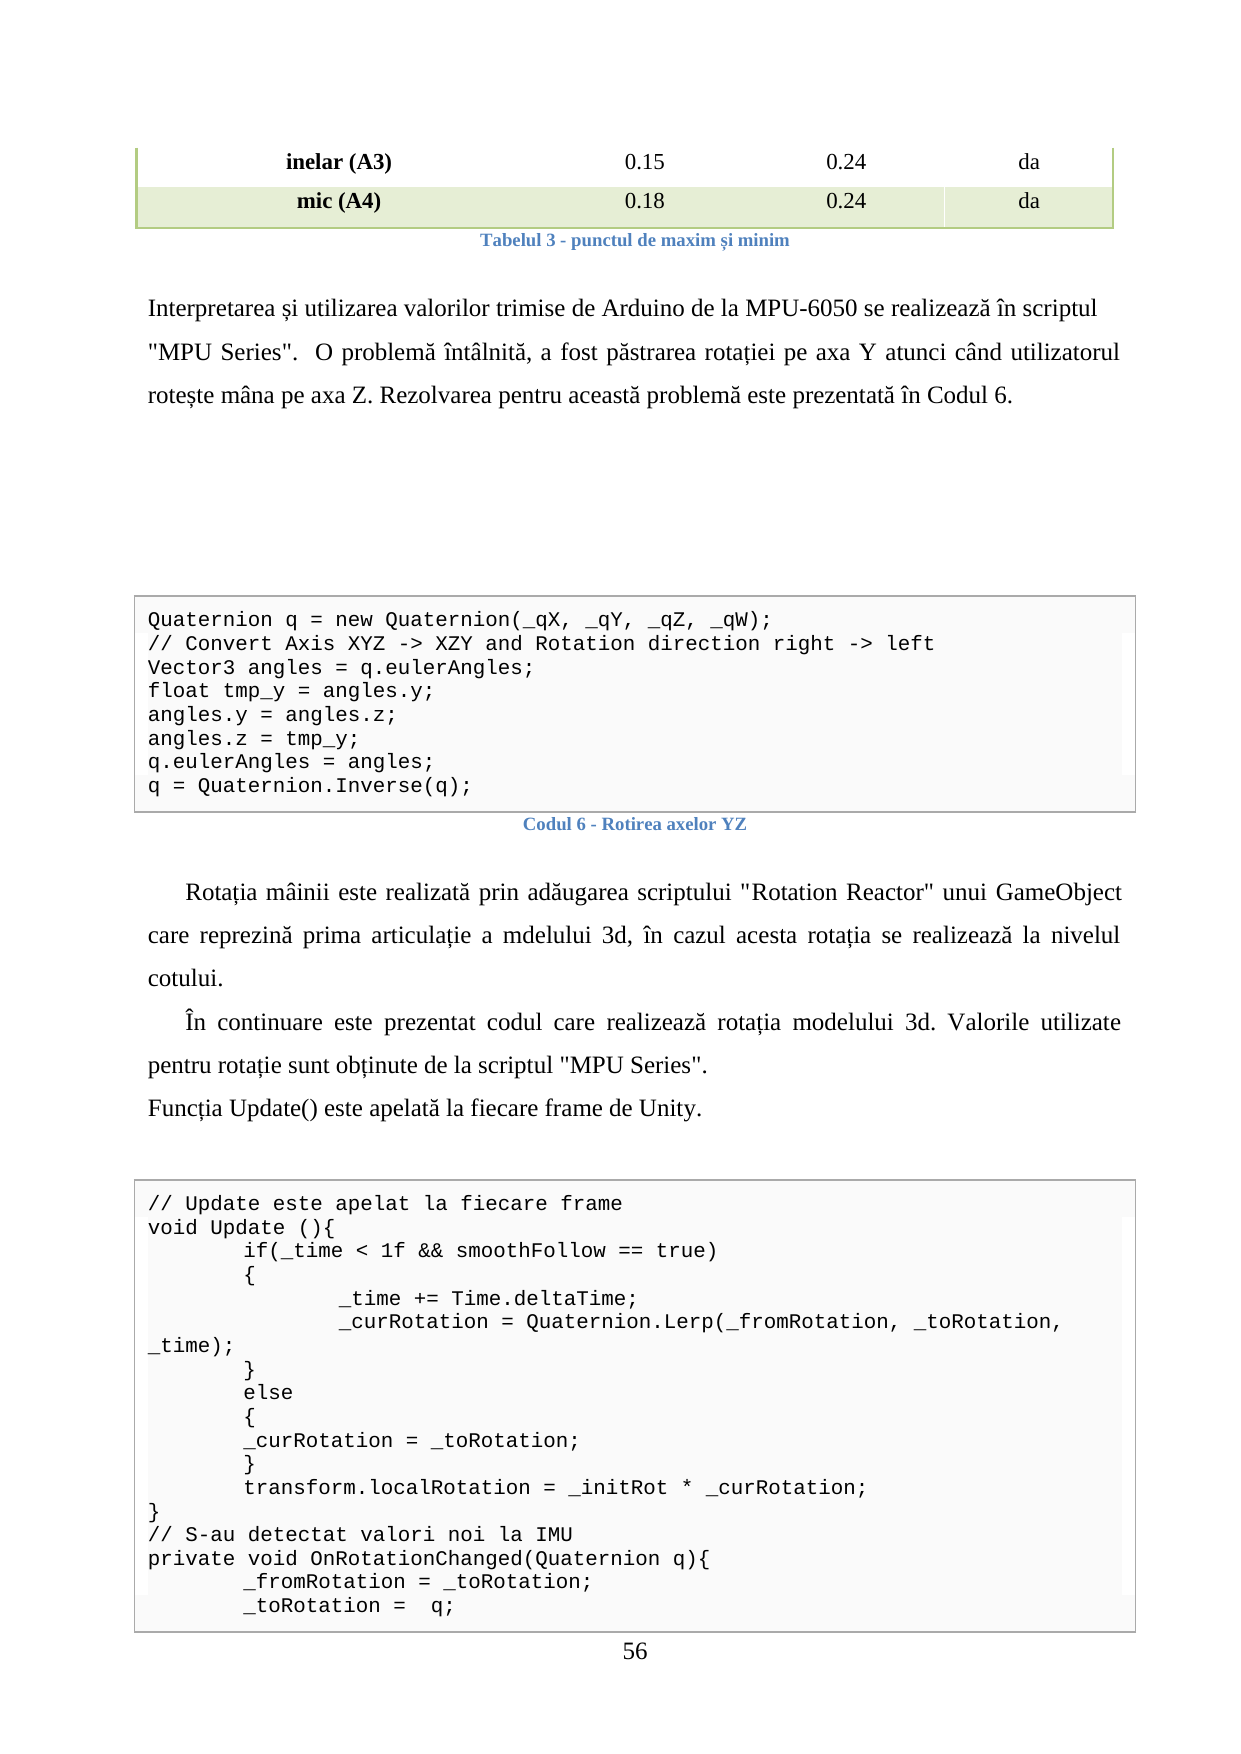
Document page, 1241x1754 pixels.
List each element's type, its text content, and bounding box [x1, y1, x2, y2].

text if(_time < 1f && smoothFollow == true) [148, 1241, 1122, 1264]
text Rotația mâinii este realizată prin adăugarea scriptului "Rotation Reactor" unui GameObject care reprezină prima articulație a mdelului 3d, în cazul acesta rotația se realizează la nivelul cotului. [148, 877, 1122, 992]
text q = Quaternion.Inverse(q); [135, 761, 1135, 811]
text // S-au detectat valori noi la IMU [148, 1524, 1122, 1548]
table_cell 0.24 [748, 148, 944, 187]
text Tabelul 3 - punctul de maxim și minim [148, 229, 1122, 250]
text Interpretarea și utilizarea valorilor trimise de Arduino de la MPU-6050 se realizează în scriptul [148, 293, 1122, 322]
text } [148, 1359, 1122, 1382]
text _toRotation = q; [135, 1581, 1135, 1631]
table_cell inelar (A3) [138, 148, 541, 187]
text // Update este apelat la fiecare frame [135, 1181, 1135, 1217]
text } [148, 1453, 1122, 1477]
text { [148, 1264, 1122, 1288]
text Quaternion q = new Quaternion(_qX, _qY, _qZ, _qW); [135, 597, 1135, 633]
text _time += Time.deltaTime; [148, 1288, 1122, 1311]
text Funcția Update() este apelată la fiecare frame de Unity. [148, 1093, 1122, 1122]
text else [148, 1382, 1122, 1406]
table_cell mic (A4) [138, 187, 541, 227]
text float tmp_y = angles.y; [148, 680, 1122, 704]
table_cell 0.24 [748, 187, 944, 227]
text angles.z = tmp_y; [148, 728, 1122, 751]
text } [148, 1501, 1122, 1524]
table_cell da [945, 148, 1112, 187]
text _curRotation = Quaternion.Lerp(_fromRotation, _toRotation, _time); [148, 1311, 1122, 1359]
text În continuare este prezentat codul care realizează rotația modelului 3d. Valorile utilizate pentru rotație sunt obținute de la scriptul "MPU Series". [148, 1007, 1122, 1078]
text private void OnRotationChanged(Quaternion q){ [148, 1548, 1122, 1572]
text angles.y = angles.z; [148, 704, 1122, 728]
table_cell 0.15 [541, 148, 748, 187]
text "MPU Series". O problemă întâlnită, a fost păstrarea rotației pe axa Y atunci când utilizatorul rotește mâna pe axa Z. Rezolvarea pentru această problemă este prezentată în Codul 6. [148, 337, 1122, 408]
text _curRotation = _toRotation; [148, 1430, 1122, 1453]
text { [148, 1406, 1122, 1430]
text Vector3 angles = q.eulerAngles; [148, 657, 1122, 680]
table_cell da [945, 187, 1112, 227]
text Codul 6 - Rotirea axelor YZ [148, 813, 1122, 834]
text void Update (){ [148, 1217, 1122, 1241]
table_cell 0.18 [541, 187, 748, 227]
text // Convert Axis XYZ -> XZY and Rotation direction right -> left [148, 633, 1122, 657]
text transform.localRotation = _initRot * _curRotation; [148, 1477, 1122, 1501]
